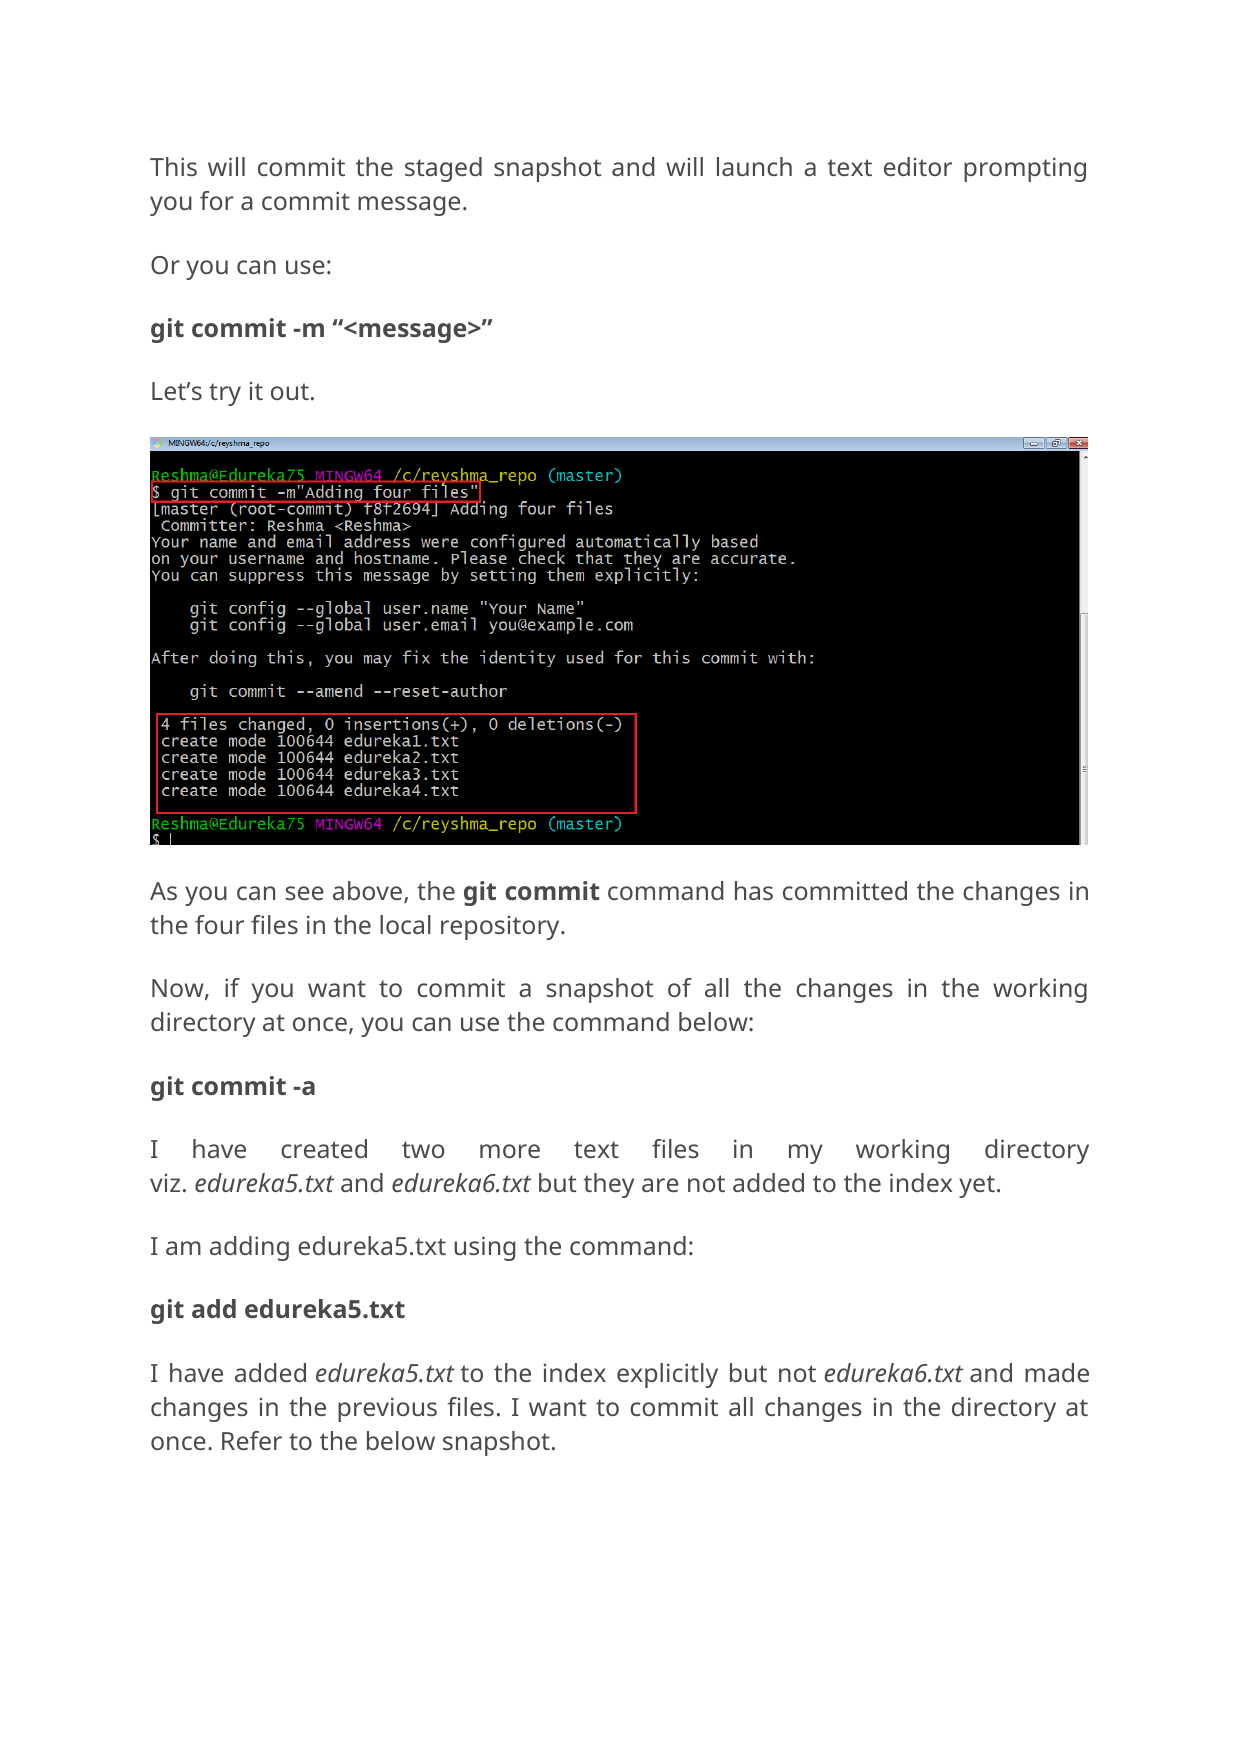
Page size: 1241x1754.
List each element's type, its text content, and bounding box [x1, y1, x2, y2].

text I have added edureka5.txt to the index explicitly but not edureka6.txt and made changes in the previous files. I want to commit all changes in the directory at once. Refer to the below snapshot. [150, 1355, 1090, 1457]
text I am adding edureka5.txt using the command: [150, 1229, 1090, 1263]
text I have created two more text files in my working directory viz. edureka5.txt and edureka6.txt but they are not added to the index yet. [150, 1132, 1090, 1200]
text git add edureka5.txt [150, 1292, 1090, 1326]
picture [150, 437, 1091, 845]
text Now, if you want to commit a snapshot of all the changes in the working directory at once, you can use the command below: [150, 971, 1090, 1039]
text Let’s try it out. [150, 374, 1090, 408]
text git commit -m “<message>” [150, 311, 1090, 344]
text Or you can use: [150, 247, 1090, 281]
text git commit -a [150, 1068, 1090, 1102]
text As you can see above, the git commit command has committed the changes in the four files in the local repository. [150, 874, 1090, 942]
text This will commit the staged snapshot and will launch a text editor prompting you for a commit message. [150, 150, 1090, 218]
